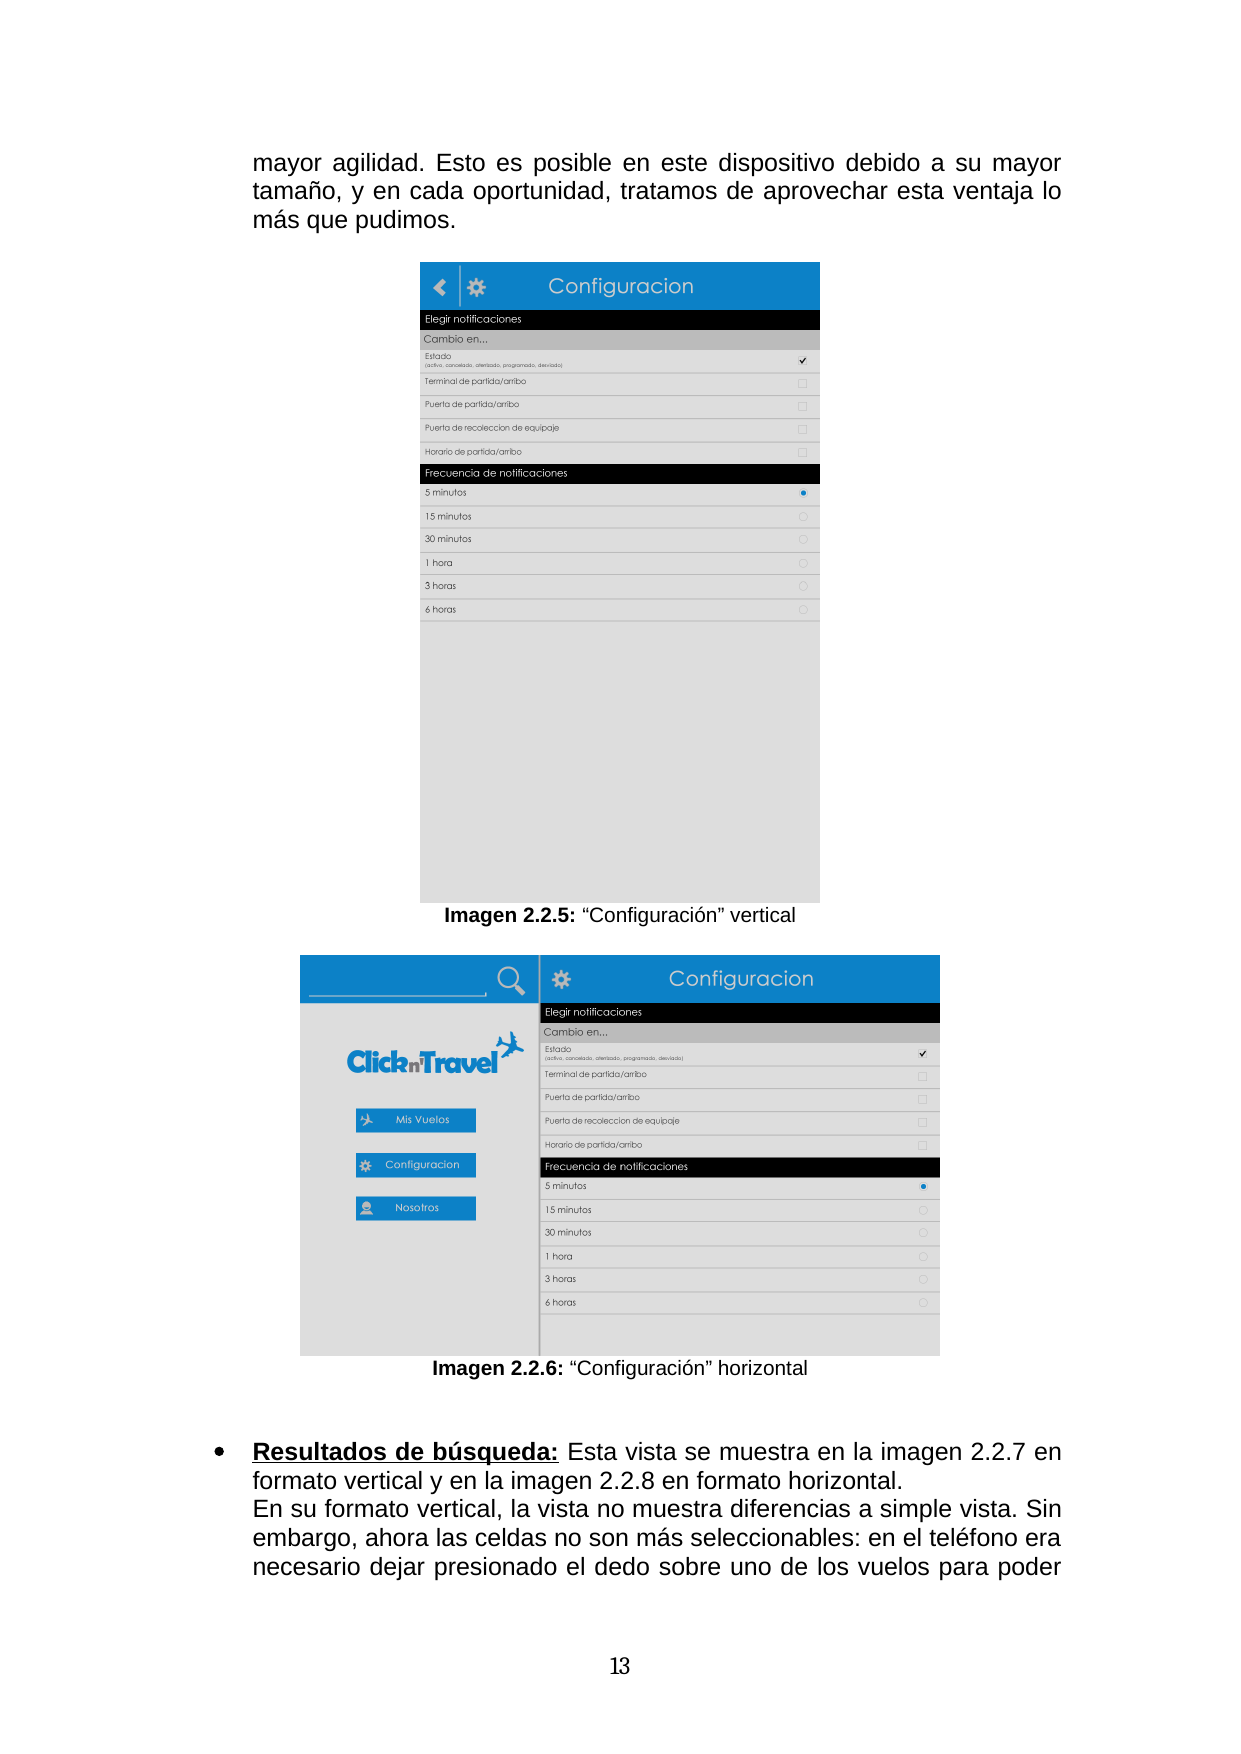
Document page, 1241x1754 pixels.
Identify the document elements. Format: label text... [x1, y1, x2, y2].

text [252, 1494, 1063, 1581]
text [252, 148, 1063, 234]
list Resultados de búsqueda: Esta vista se muestra en la imagen 2.2.7 en formato vertical y en la imagen 2.2.8 en formato horizontal. [215, 1437, 1063, 1494]
picture [420, 262, 820, 903]
picture [300, 955, 940, 1356]
text Imagen 2.2.6: “Configuración” horizontal [177, 1355, 1063, 1379]
text Imagen 2.2.5: “Configuración” vertical [177, 903, 1063, 927]
